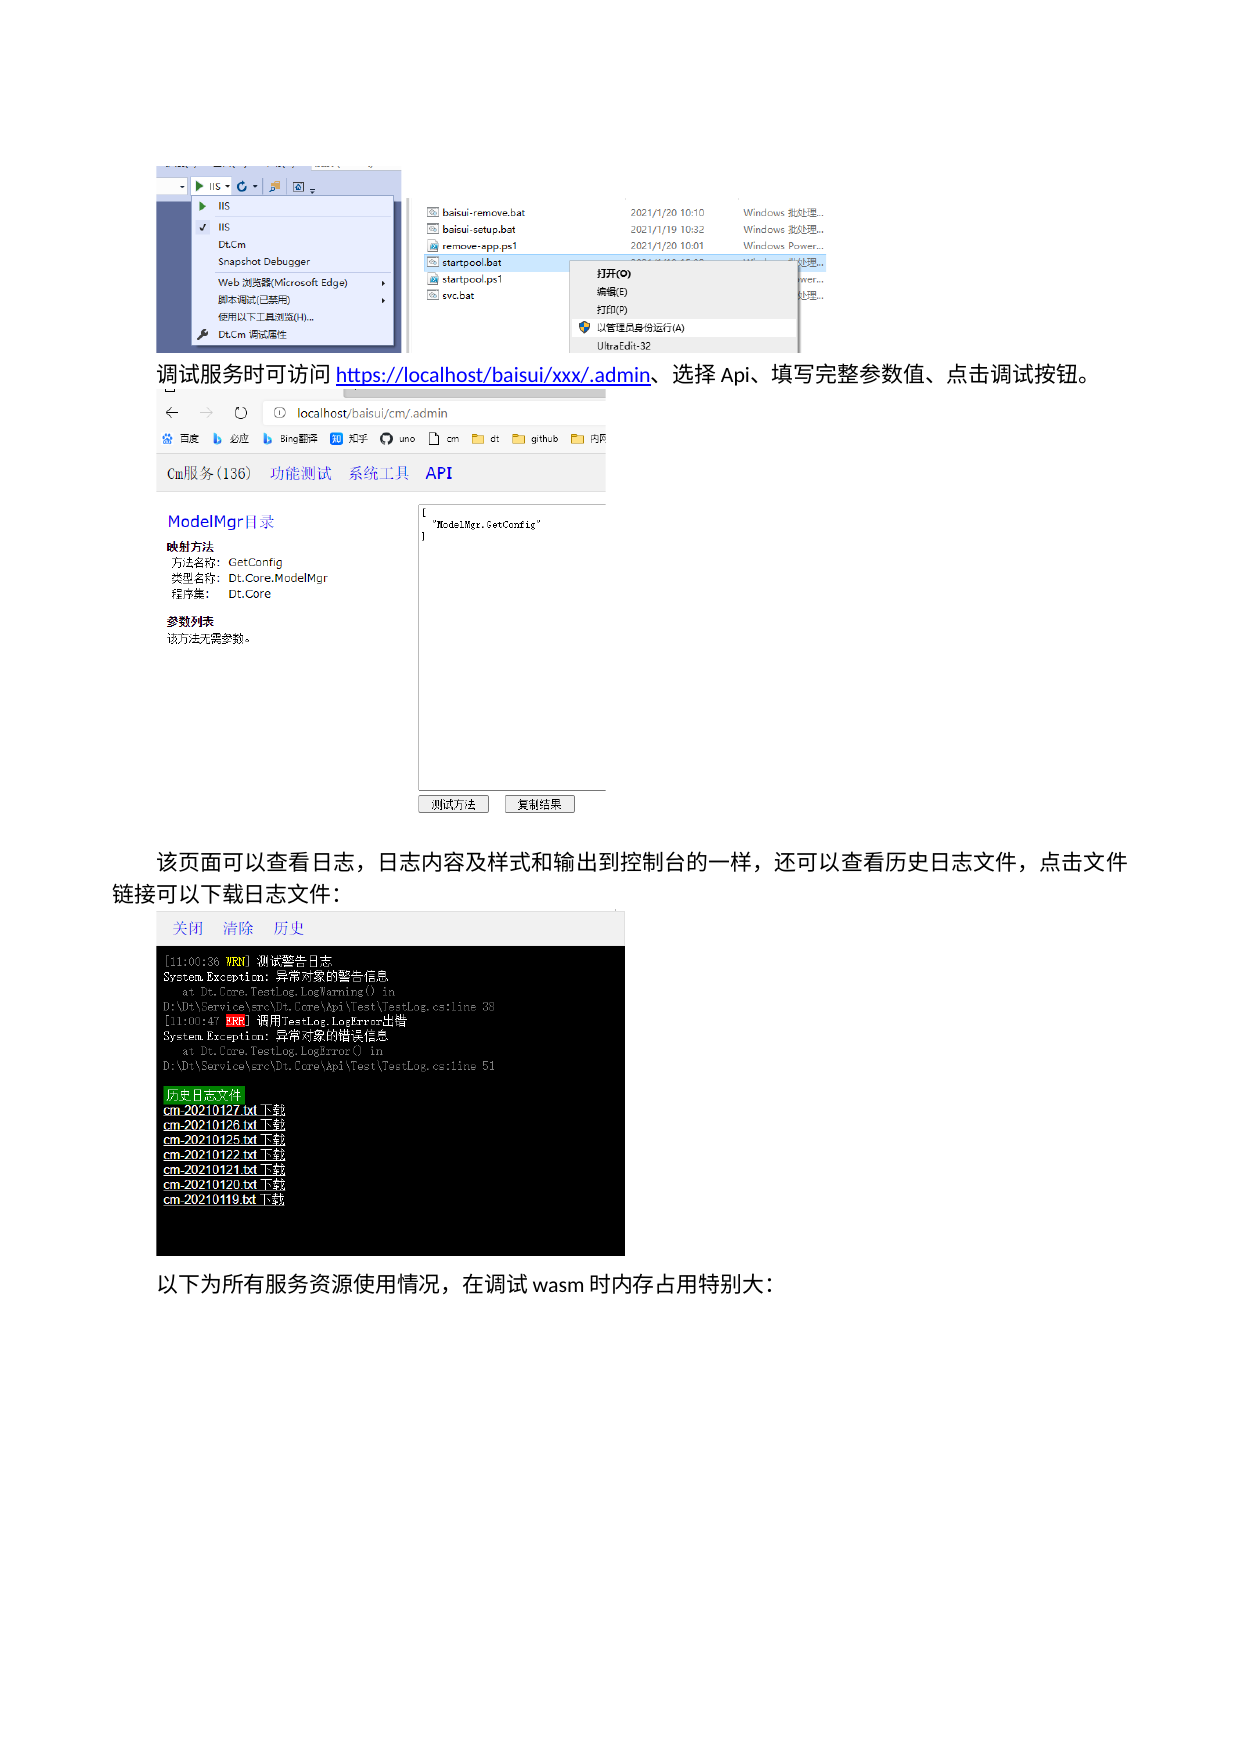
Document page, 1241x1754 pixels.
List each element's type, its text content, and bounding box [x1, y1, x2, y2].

text 调试服务时可访问https://localhost/baisui/xxx/.admin、选择Api、填写完整参数值、点击调试按钮。 [112, 357, 1128, 389]
picture [156, 166, 402, 353]
text 以下为所有服务资源使用情况，在调试wasm时内存占用特别大： [112, 1267, 1128, 1299]
text 该页面可以查看日志，日志内容及样式和输出到控制台的一样，还可以查看历史日志文件，点击文件链接可以下载日志文件： [112, 844, 1128, 909]
picture [406, 198, 827, 353]
picture [156, 389, 606, 829]
picture [156, 909, 626, 1256]
